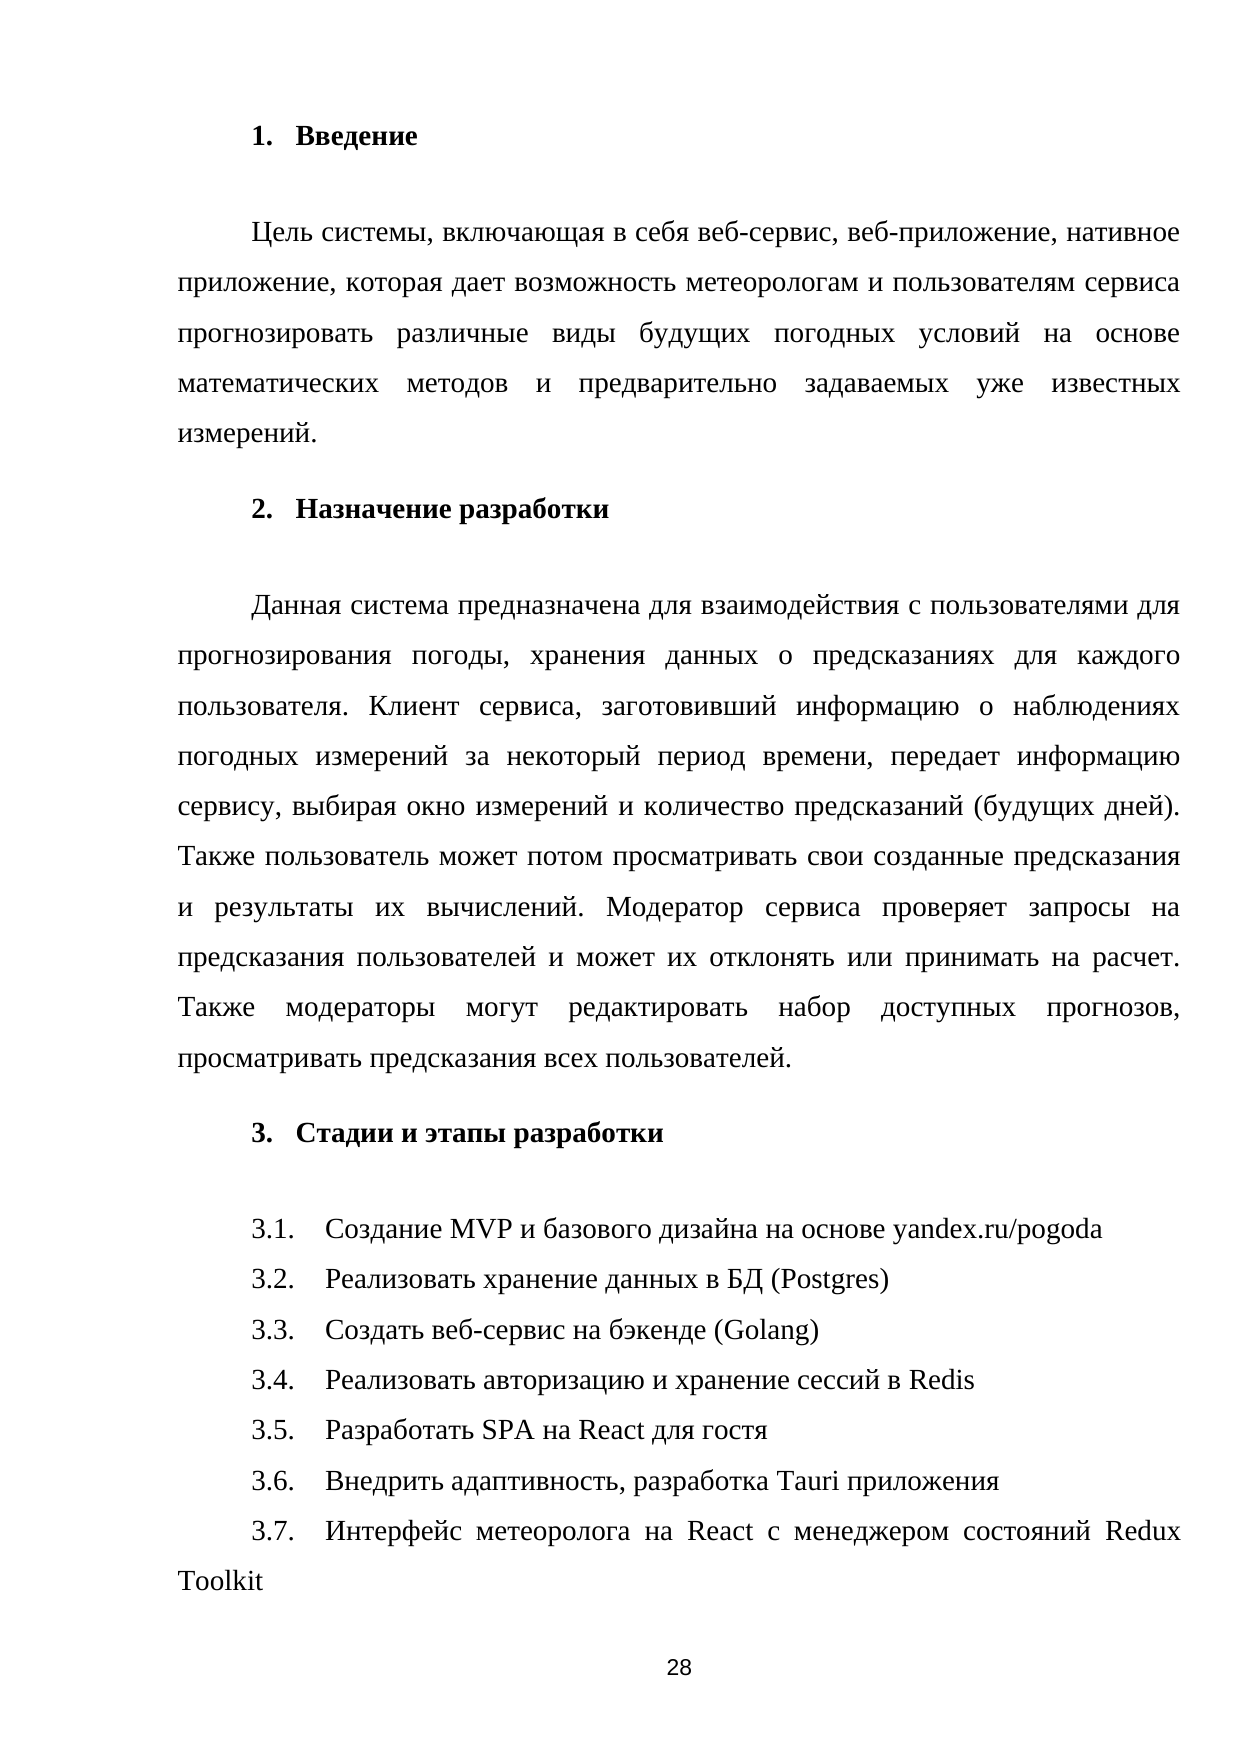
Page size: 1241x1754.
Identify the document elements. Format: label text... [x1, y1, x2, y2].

list Создание MVP и базового дизайна на основе yandex.ru/pogoda [177, 1211, 1181, 1245]
list Реализовать авторизацию и хранение сессий в Redis [177, 1362, 1181, 1396]
list Реализовать хранение данных в БД (Postgres) [177, 1262, 1181, 1295]
list Создать веб-сервис на бэкенде (Golang) [177, 1312, 1181, 1345]
list Введение [251, 118, 1181, 152]
list Разработать SPA на React для гостя [177, 1412, 1181, 1446]
list Внедрить адаптивность, разработка Tauri приложения [177, 1463, 1181, 1496]
list Интерфейс метеоролога на React с менеджером состояний Redux Toolkit [177, 1513, 1181, 1597]
list Назначение разработки [251, 491, 1181, 524]
text Цель системы, включающая в себя веб-сервис, веб-приложение, нативное приложение, которая дает возможность метеорологам и пользователям сервиса прогнозировать различные виды будущих погодных условий на основе математических методов и предварительно задаваемых уже известных измерений. [177, 214, 1181, 449]
list Стадии и этапы разработки [251, 1115, 1181, 1149]
text Данная система предназначена для взаимодействия с пользователями для прогнозирования погоды, хранения данных о предсказаниях для каждого пользователя. Клиент сервиса, заготовивший информацию о наблюдениях погодных измерений за некоторый период времени, передает информацию сервису, выбирая окно измерений и количество предсказаний (будущих дней). Также пользователь может потом просматривать свои созданные предсказания и результаты их вычислений. Модератор сервиса проверяет запросы на предсказания пользователей и может их отклонять или принимать на расчет. Также модераторы могут редактировать набор доступных прогнозов, просматривать предсказания всех пользователей. [177, 587, 1181, 1073]
